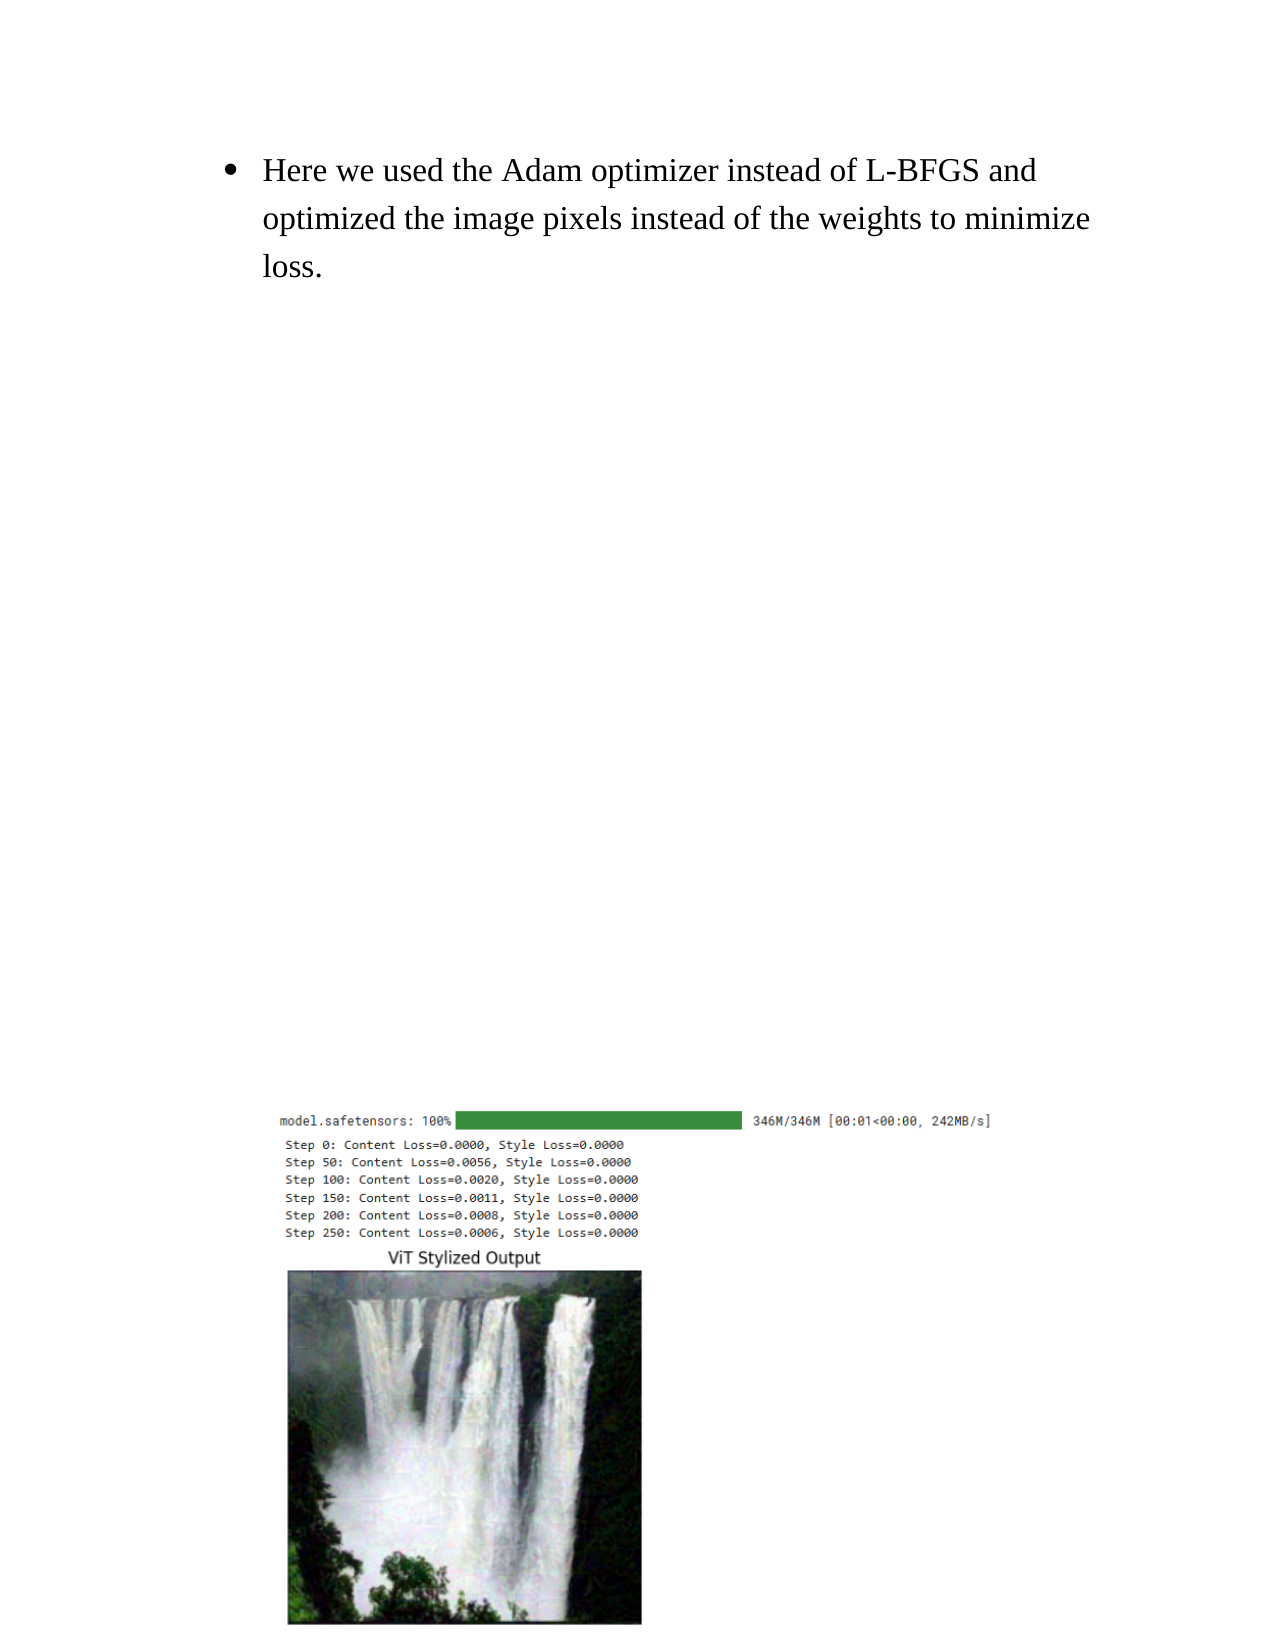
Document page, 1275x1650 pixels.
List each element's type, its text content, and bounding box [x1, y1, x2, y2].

picture [266, 1103, 1009, 1631]
list Here we used the Adam optimizer instead of L-BFGS and optimized the image pixels instead of the weights to minimize loss. [225, 150, 1125, 284]
